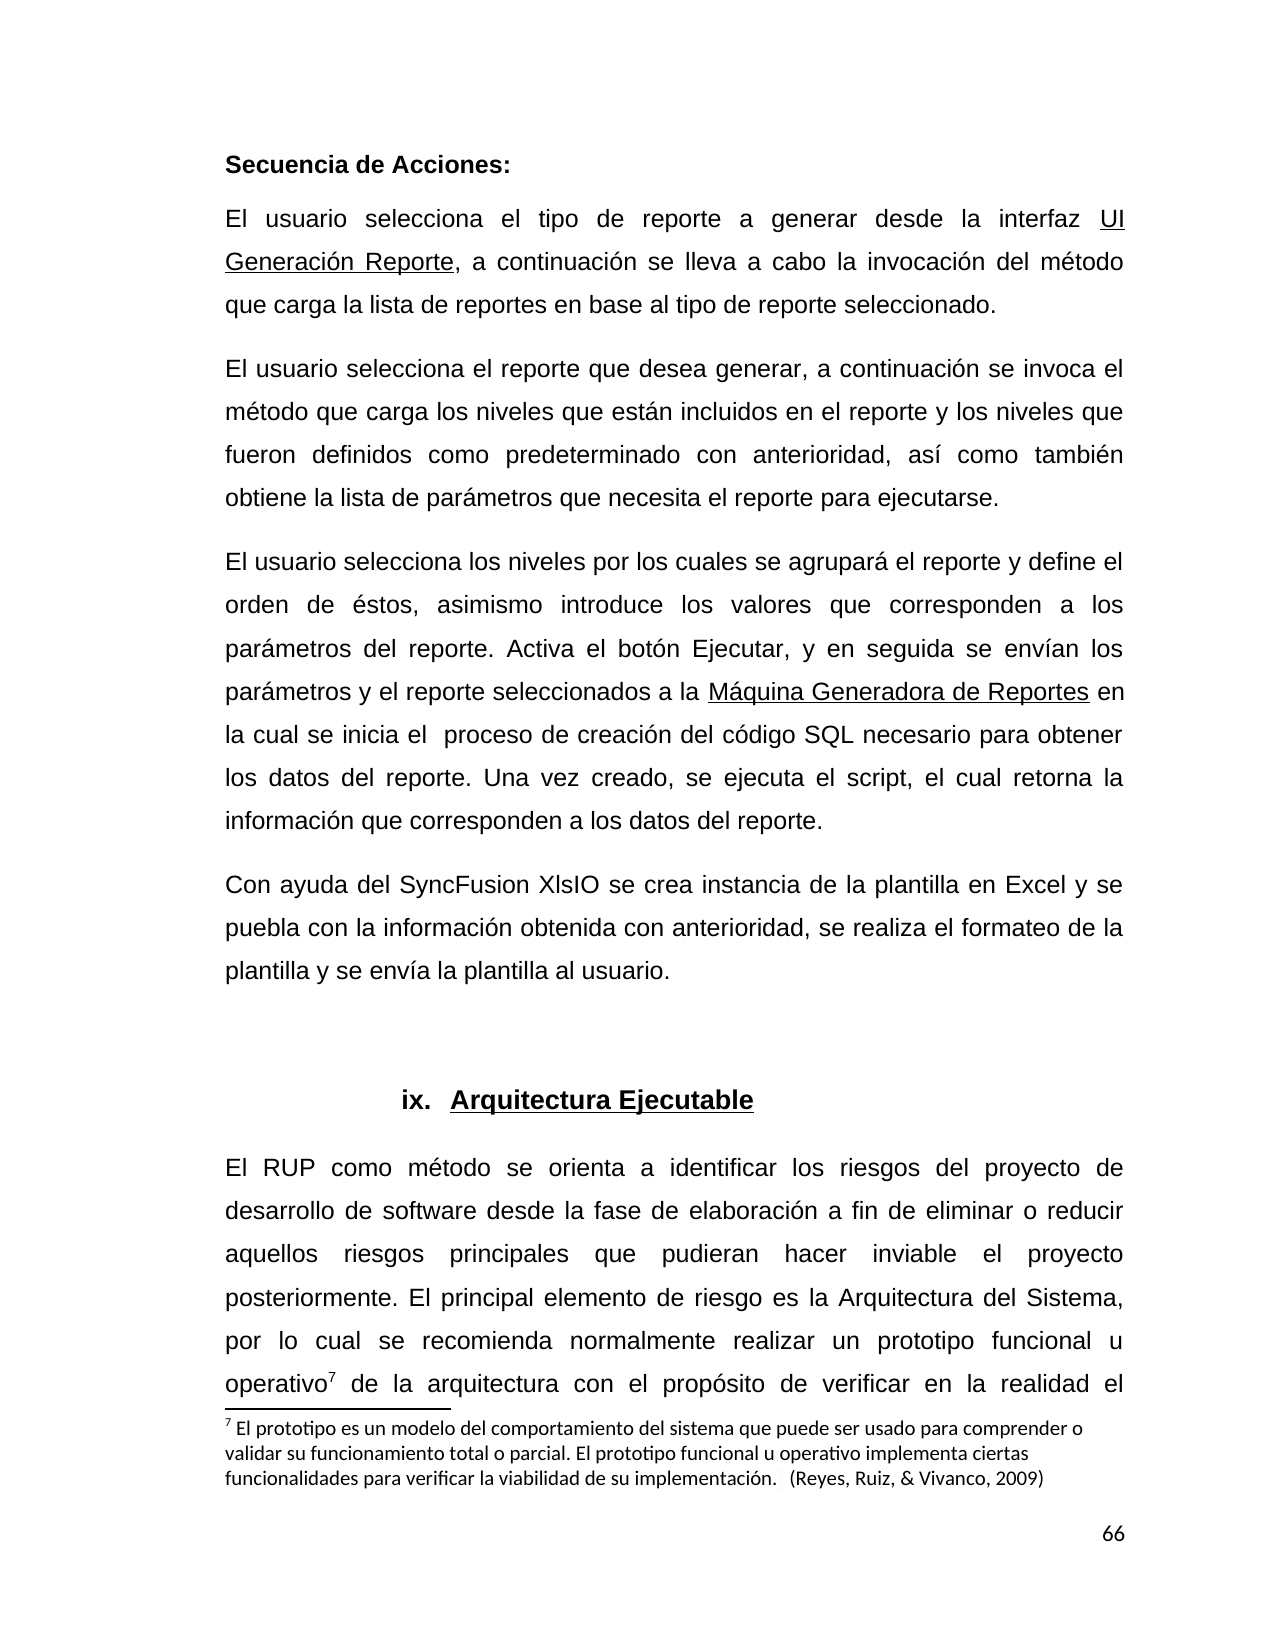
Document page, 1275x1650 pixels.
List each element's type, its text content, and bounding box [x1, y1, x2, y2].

text El usuario selecciona el tipo de reporte a generar desde la interfaz UI Generación Reporte, a continuación se lleva a cabo la invocación del método que carga la lista de reportes en base al tipo de reporte seleccionado. [225, 204, 1125, 319]
text El usuario selecciona los niveles por los cuales se agrupará el reporte y define el orden de éstos, asimismo introduce los valores que corresponden a los parámetros del reporte. Activa el botón Ejecutar, y en seguida se envían los parámetros y el reporte seleccionados a la Máquina Generadora de Reportes en la cual se inicia el proceso de creación del código SQL necesario para obtener los datos del reporte. Una vez creado, se ejecuta el script, el cual retorna la información que corresponden a los datos del reporte. [225, 547, 1125, 835]
text Con ayuda del SyncFusion XlsIO se crea instancia de la plantilla en Excel y se puebla con la información obtenida con anterioridad, se realiza el formateo de la plantilla y se envía la plantilla al usuario. [225, 870, 1125, 985]
subtitle Arquitectura Ejecutable [431, 1084, 1125, 1116]
text El usuario selecciona el reporte que desea generar, a continuación se invoca el método que carga los niveles que están incluidos en el reporte y los niveles que fueron definidos como predeterminado con anterioridad, así como también obtiene la lista de parámetros que necesita el reporte para ejecutarse. [225, 354, 1125, 512]
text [225, 1153, 1125, 1397]
text Secuencia de Acciones: [225, 150, 1125, 179]
